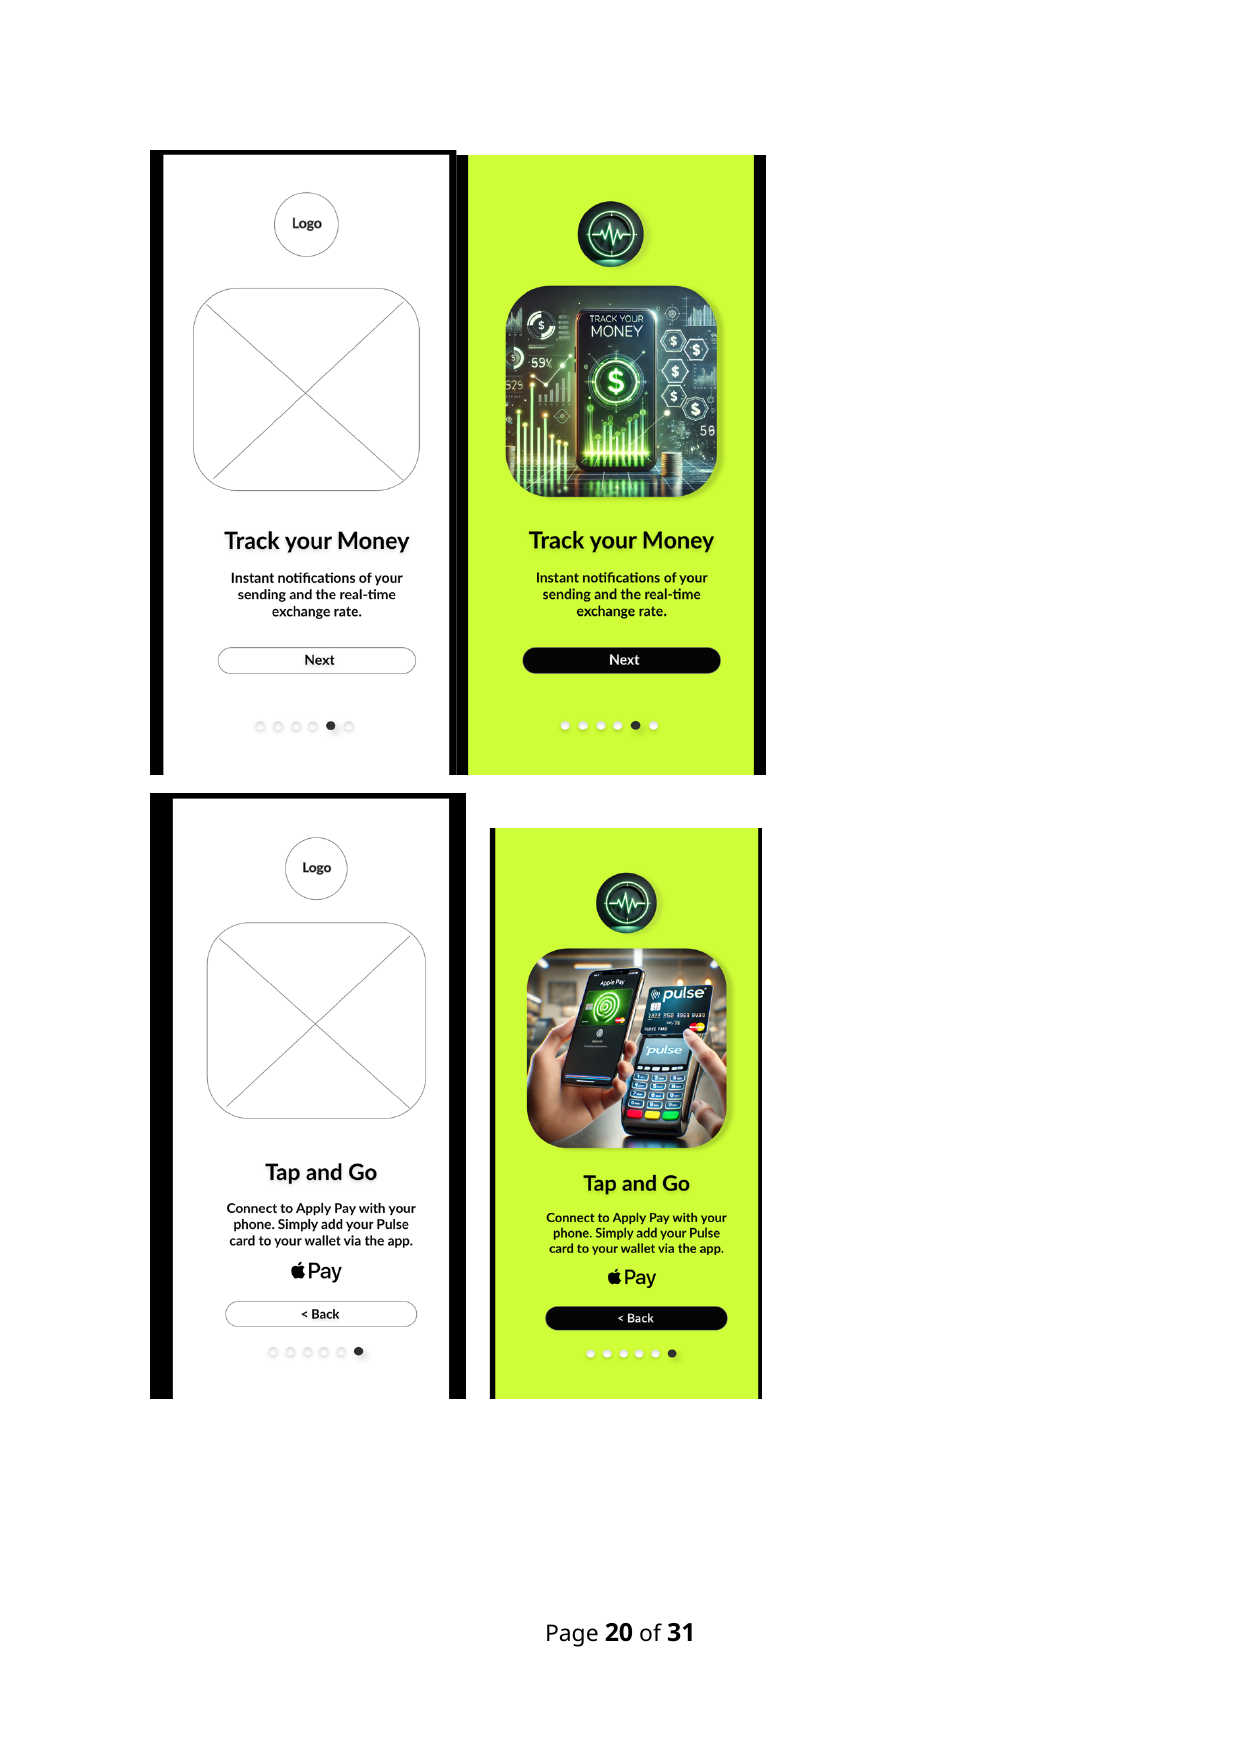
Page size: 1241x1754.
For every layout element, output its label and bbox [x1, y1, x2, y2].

picture [489, 828, 762, 1399]
picture [150, 793, 466, 1399]
picture [150, 150, 766, 775]
